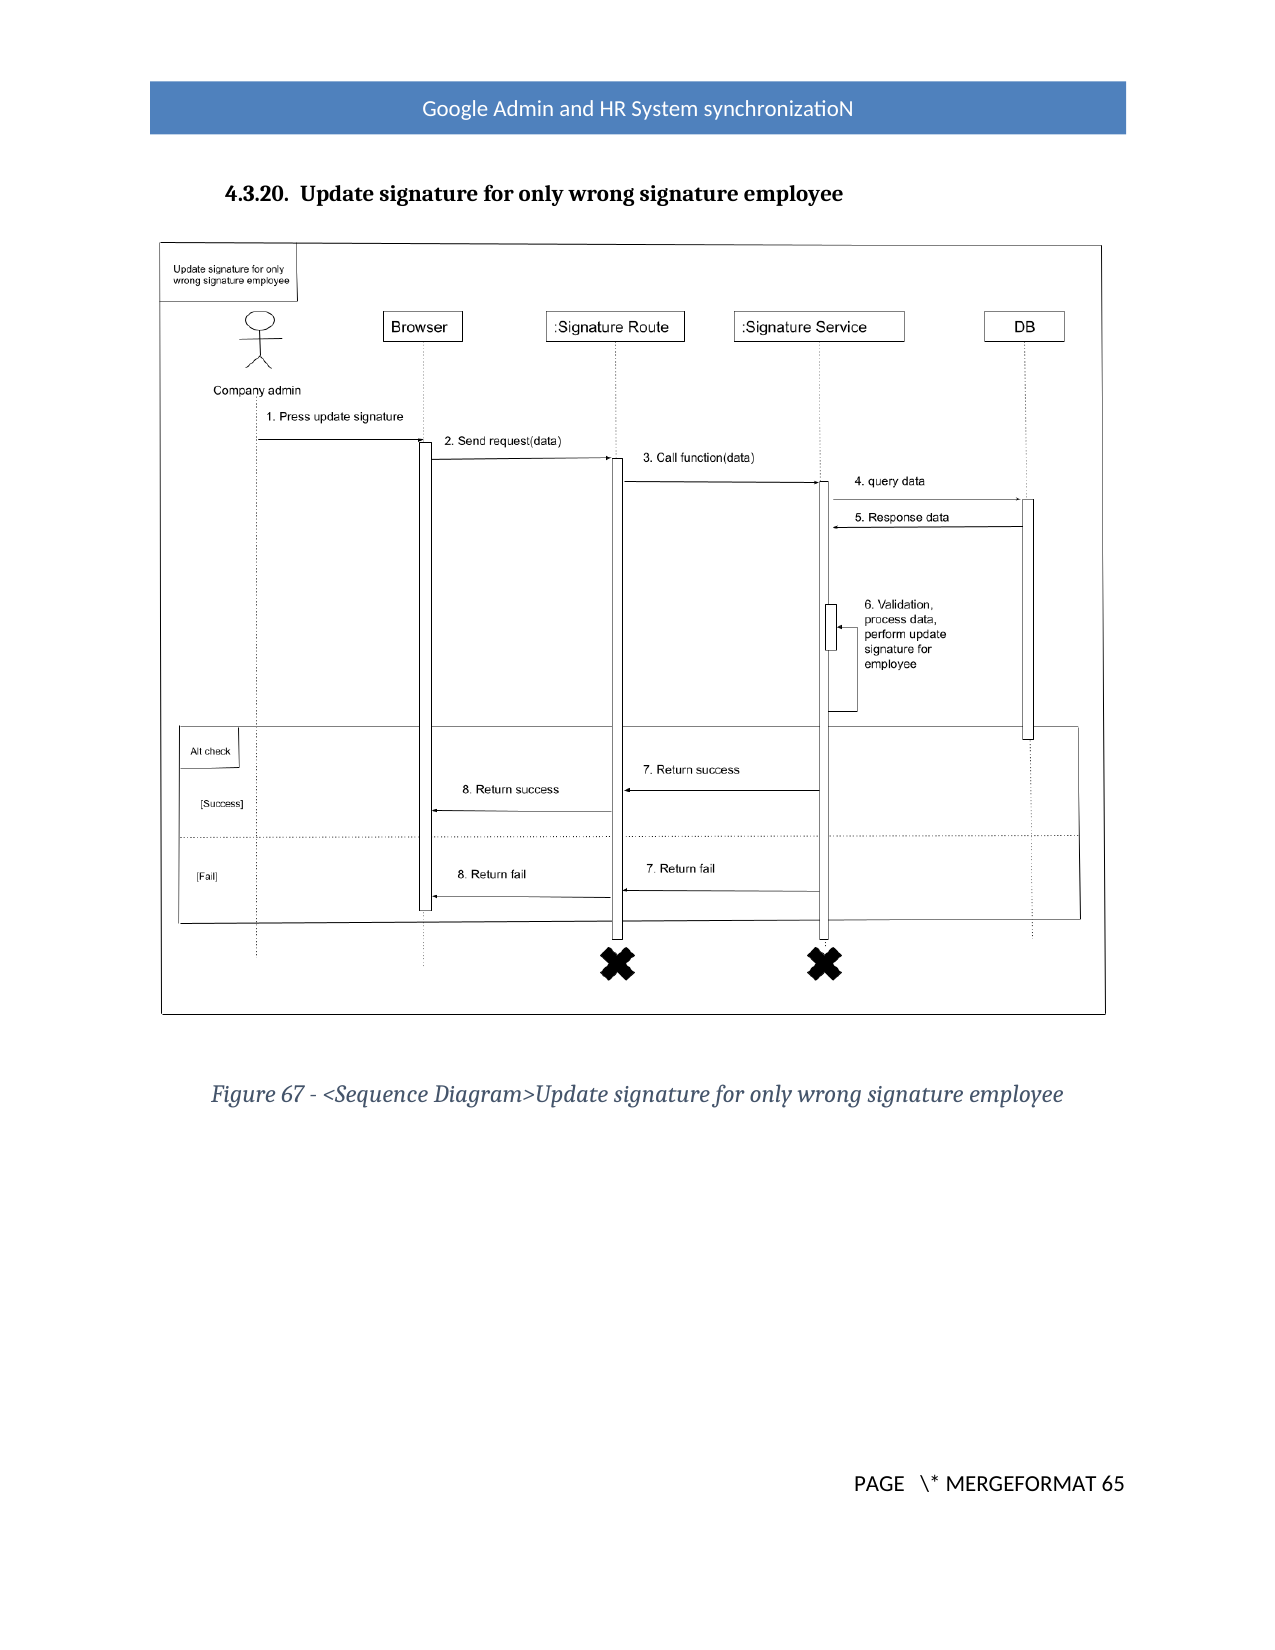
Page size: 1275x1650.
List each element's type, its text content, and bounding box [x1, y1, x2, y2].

picture [150, 231, 1125, 1047]
text Figure 67 - <Sequence Diagram>Update signature for only wrong signature employee [150, 1080, 1125, 1109]
subtitle Update signature for only wrong signature employee [225, 181, 1125, 207]
